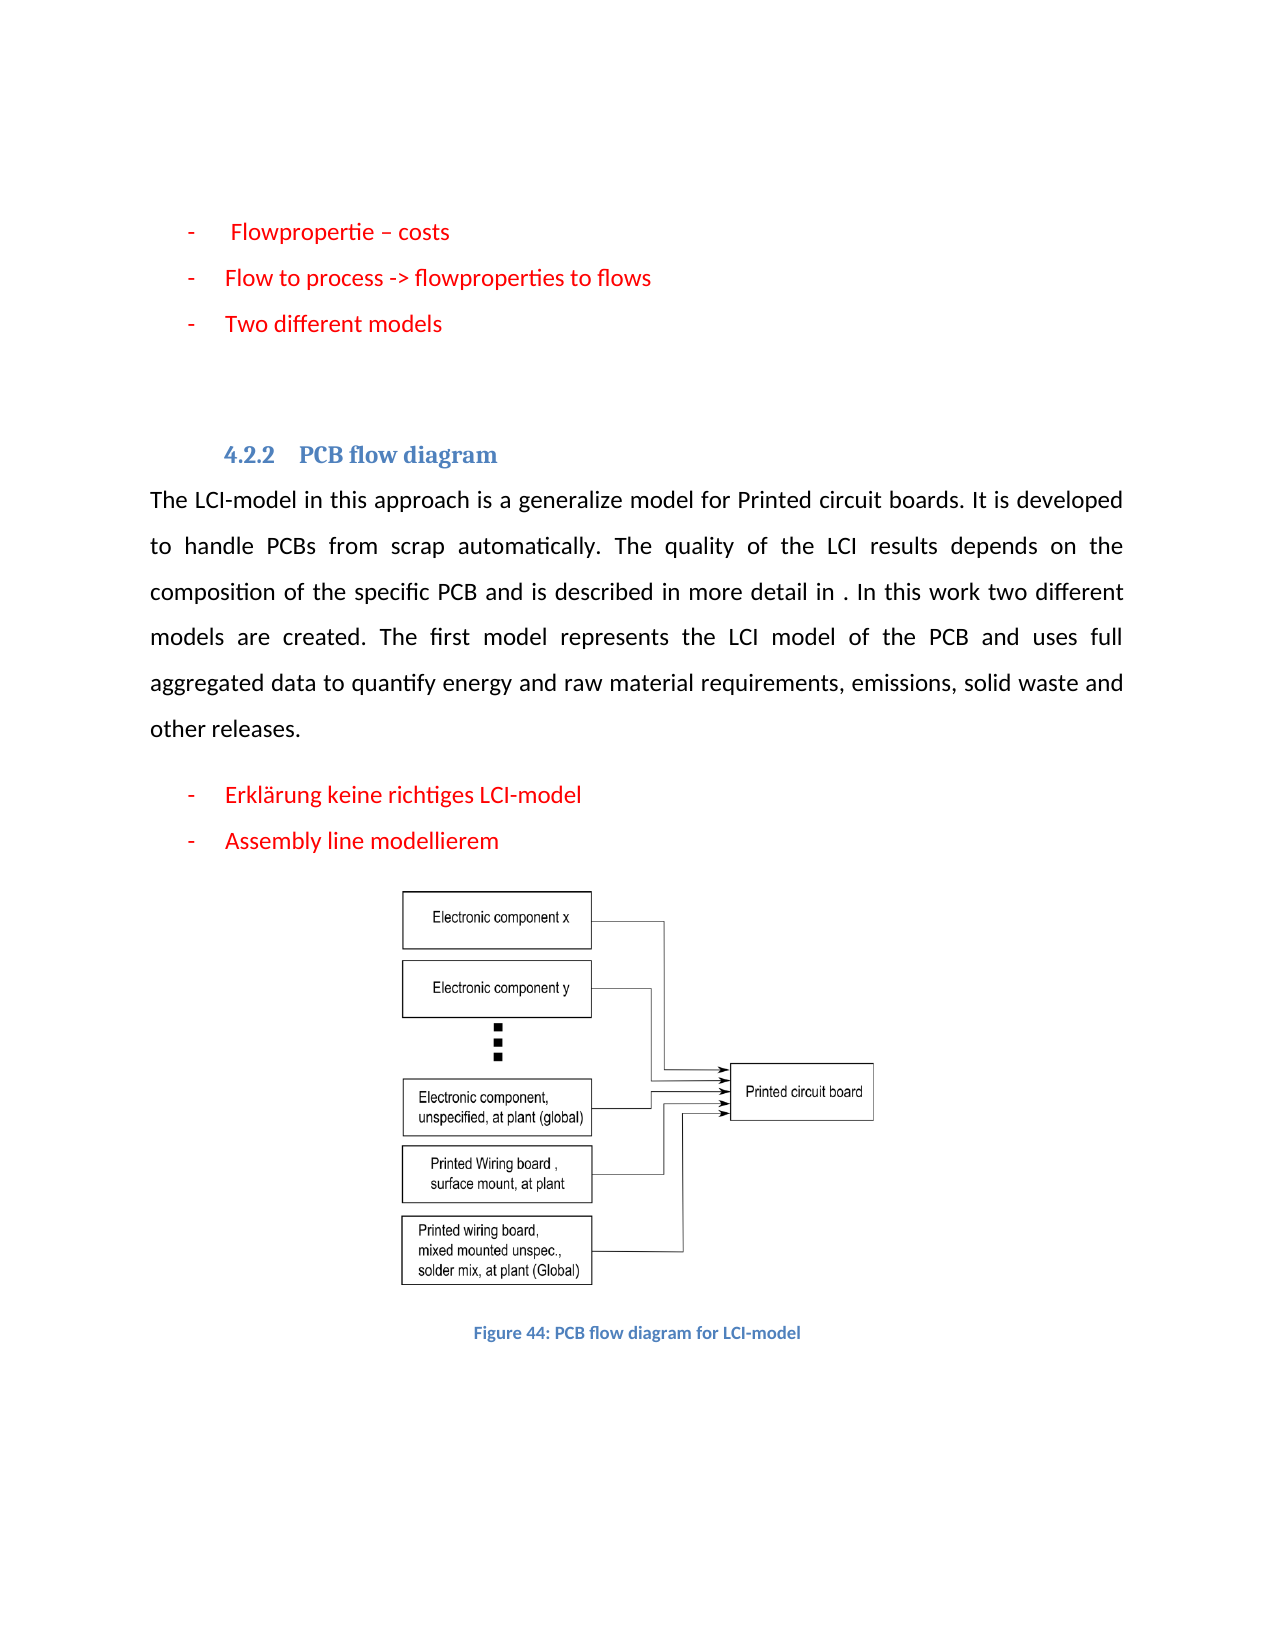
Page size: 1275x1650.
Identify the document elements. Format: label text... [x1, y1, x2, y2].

list Two different models [187, 308, 1125, 338]
picture [401, 891, 874, 1285]
subtitle PCB flow diagram [224, 441, 1125, 470]
text The LCI-model in this approach is a generalize model for Printed circuit boards. It is developed to handle PCBs from scrap automatically. The quality of the LCI results depends on the composition of the specific PCB and is described in more detail in . In this work two different models are created. The first model represents the LCI model of the PCB and uses full aggregated data to quantify energy and raw material requirements, emissions, solid waste and other releases. [150, 484, 1125, 743]
list Flowpropertie – costs [187, 217, 1125, 247]
list Assembly line modellierem [187, 825, 1125, 856]
list Flow to process -> flowproperties to flows [187, 262, 1125, 293]
list Erklärung keine richtiges LCI-model [187, 779, 1125, 810]
